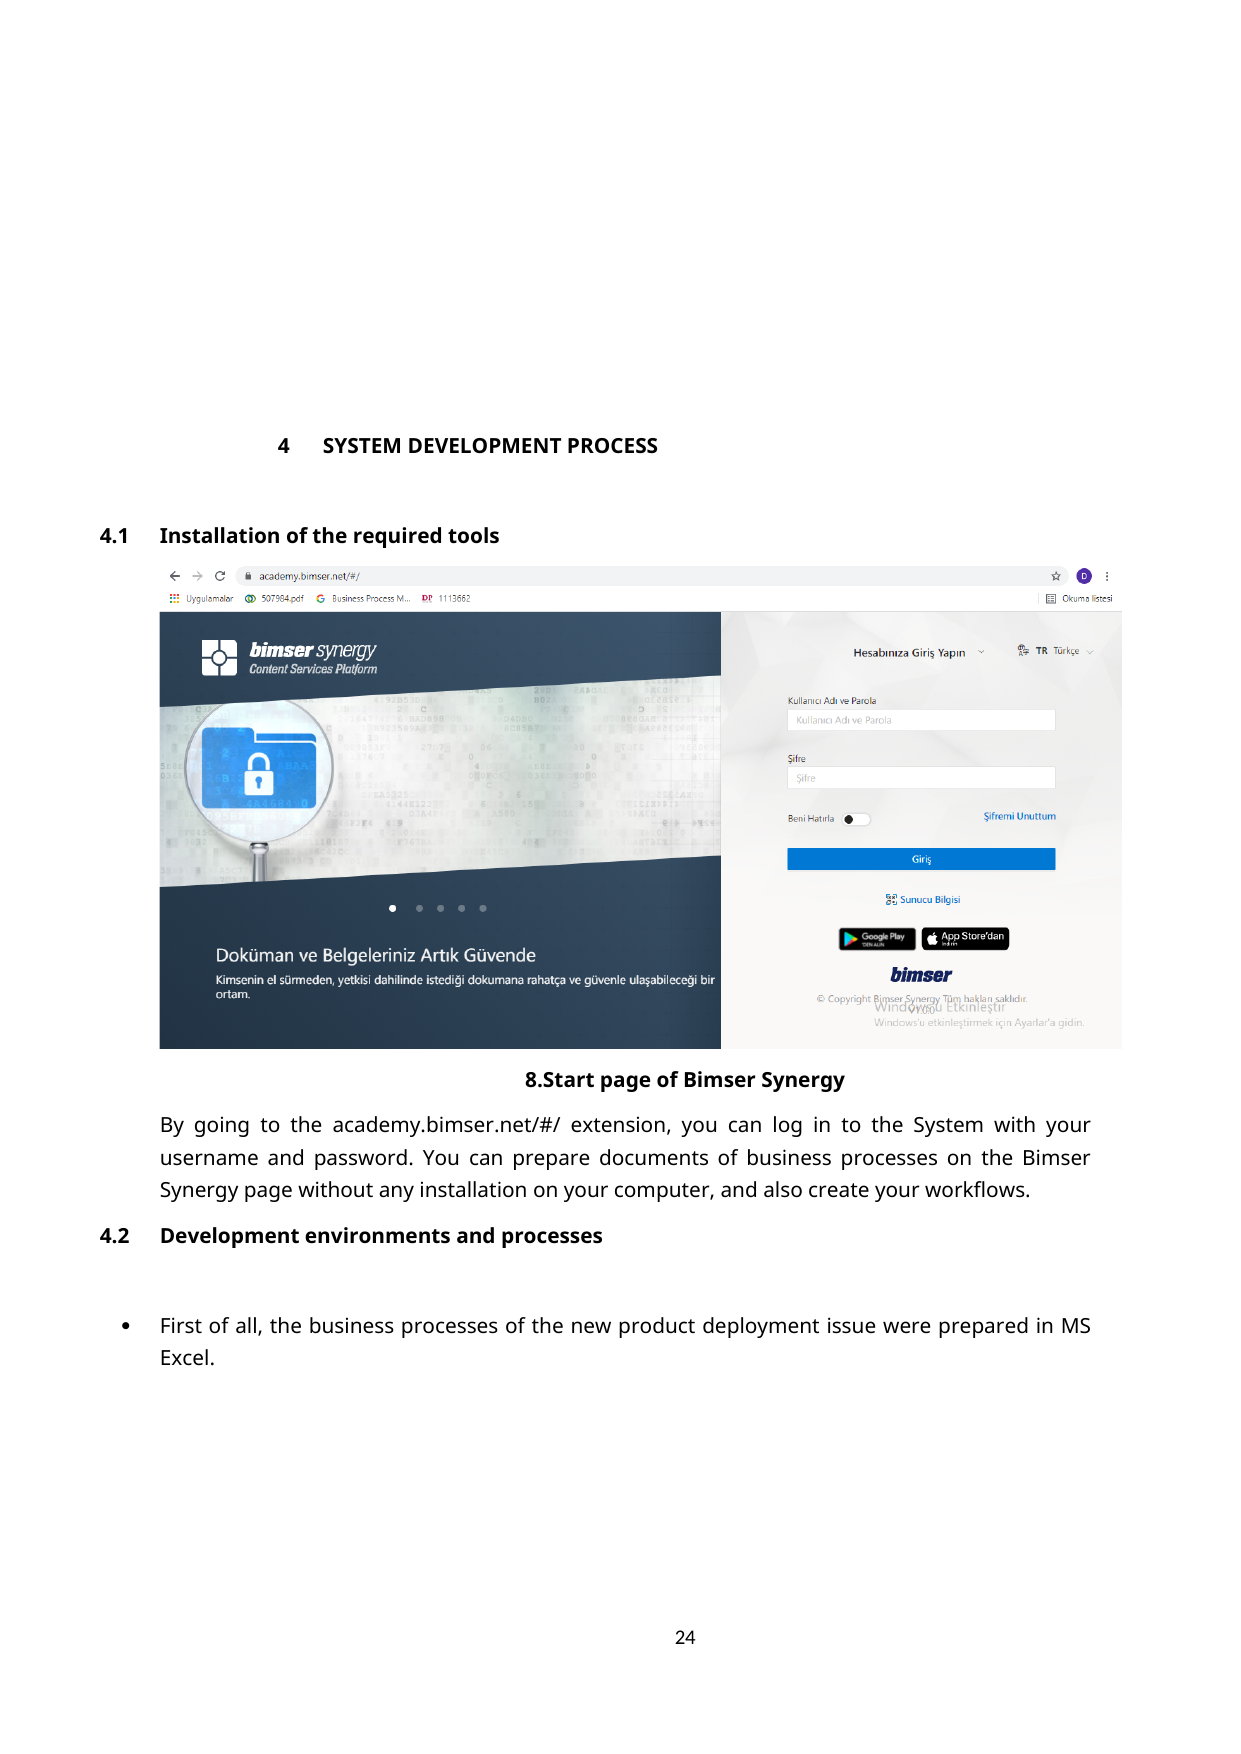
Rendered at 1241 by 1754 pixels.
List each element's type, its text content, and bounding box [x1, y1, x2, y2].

subtitle Installation of the required tools [99, 521, 1092, 549]
text 8.Start page of Bimser Synergy [278, 1065, 1092, 1094]
picture [159, 566, 1122, 1049]
subtitle SYSTEM DEVELOPMEnt process [278, 431, 1092, 459]
text By going to the academy.bimser.net/#/ extension, you can log in to the System with your username and password. You can prepare documents of business processes on the Bimser Synergy page without any installation on your computer, and also create your workflows. [159, 1110, 1092, 1204]
list First of all, the business processes of the new product deployment issue were prepared in MS Excel. [122, 1311, 1092, 1372]
subtitle Development environments and processes [99, 1221, 1092, 1249]
